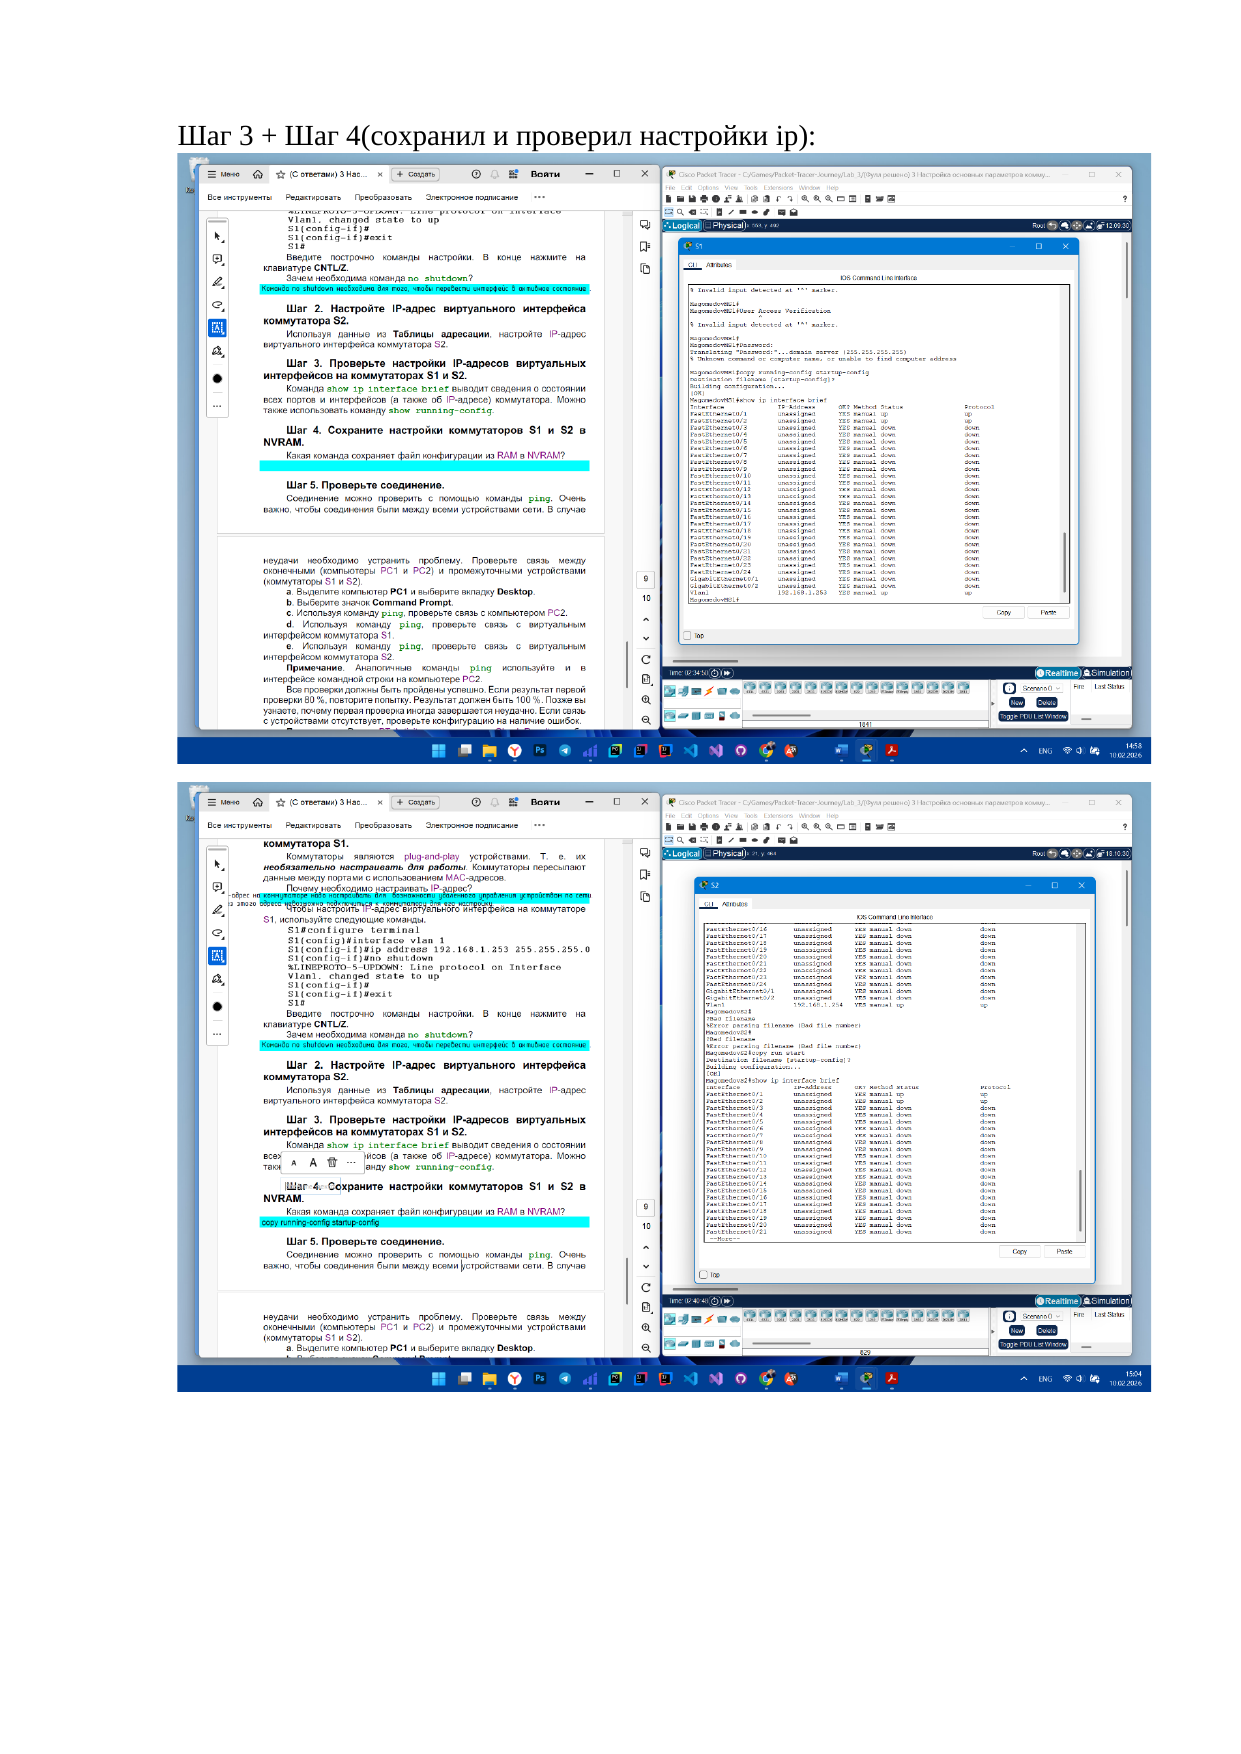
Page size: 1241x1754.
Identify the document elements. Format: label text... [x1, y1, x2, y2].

picture [177, 153, 1152, 764]
text Шаг 3 + Шаг 4(сохранил и проверил настройки ip): [177, 118, 1152, 153]
picture [177, 782, 1152, 1392]
